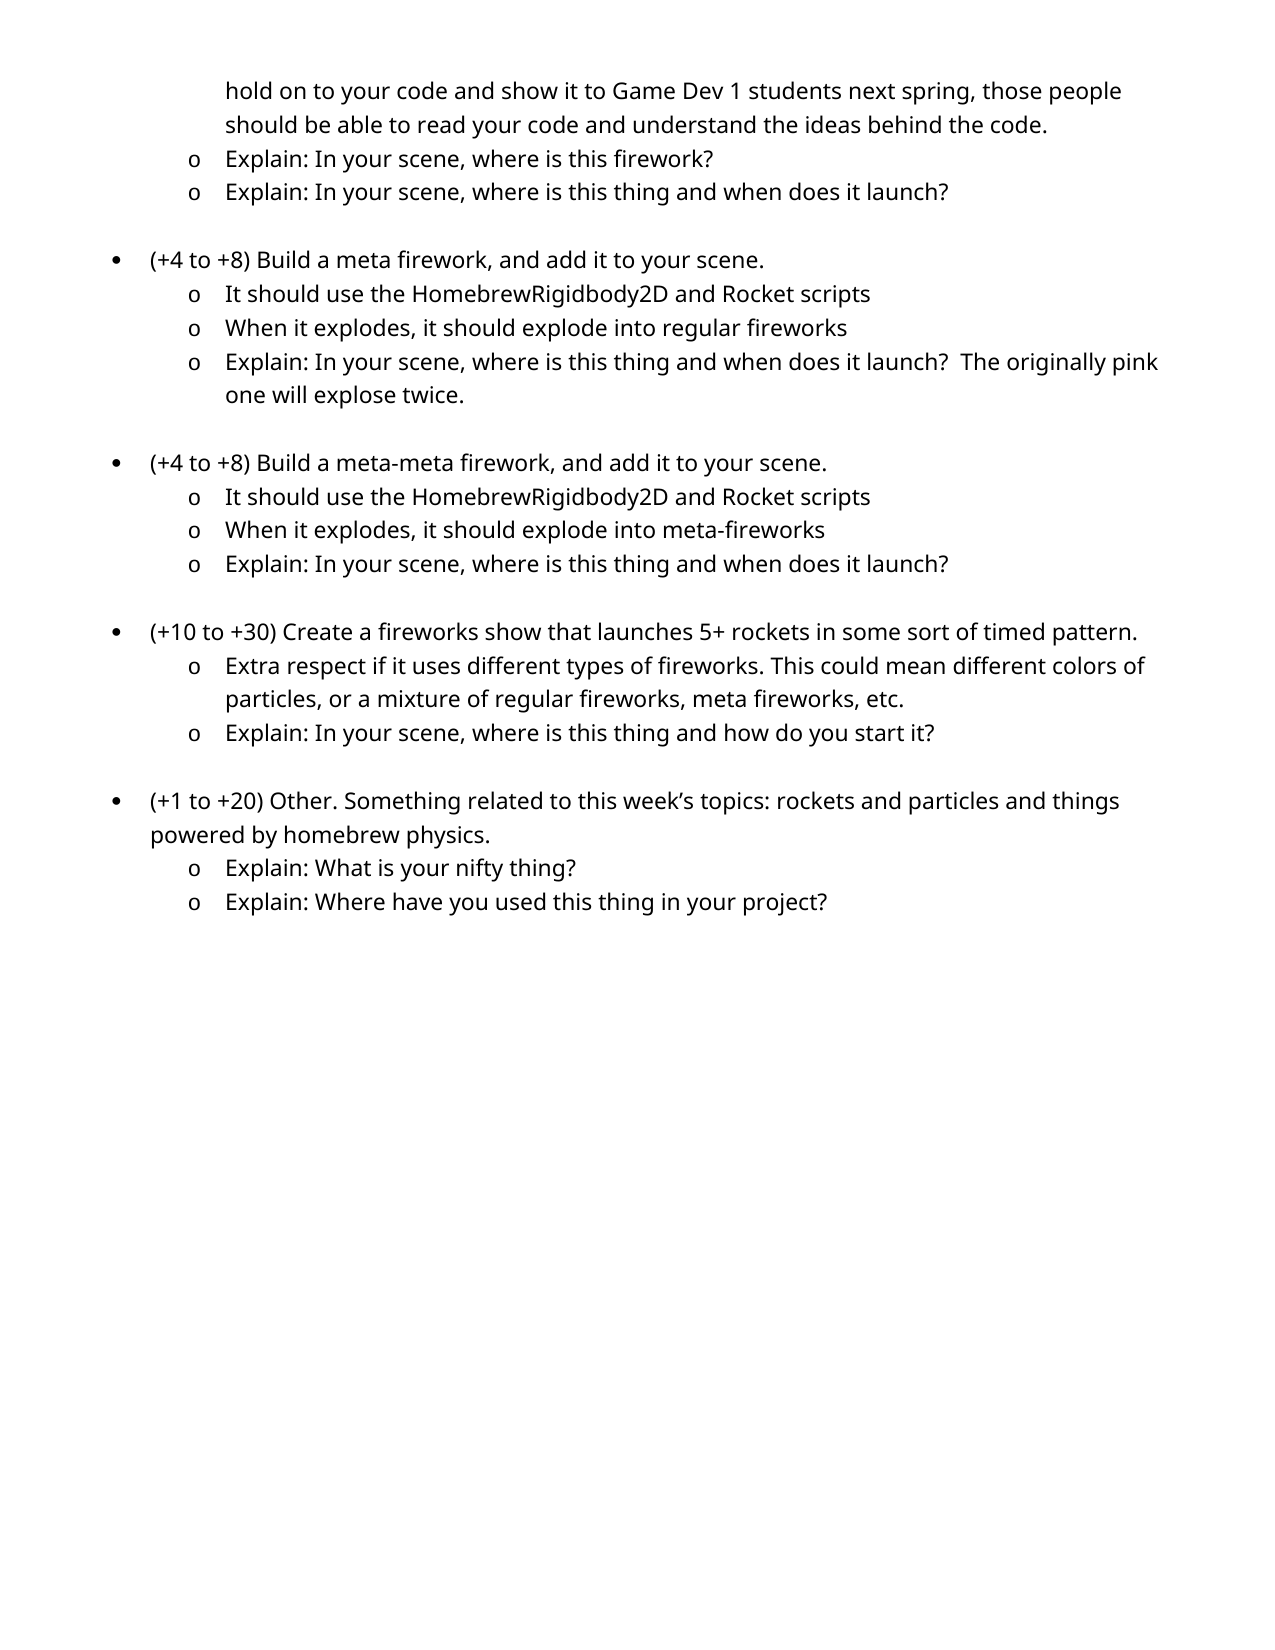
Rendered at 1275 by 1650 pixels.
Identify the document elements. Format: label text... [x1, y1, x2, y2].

list Explain: In your scene, where is this thing and how do you start it? [187, 717, 1200, 748]
list (+4 to +8) Build a meta firework, and add it to your scene. [112, 244, 1200, 275]
list Explain: In your scene, where is this thing and when does it launch? [187, 548, 1200, 579]
list When it explodes, it should explode into meta-fireworks [187, 514, 1200, 546]
list (+1 to +20) Other. Something related to this week’s topics: rockets and particles and things powered by homebrew physics. [112, 785, 1200, 850]
list Explain: What is your nifty thing? [187, 852, 1200, 884]
list Explain: In your scene, where is this firework? [187, 142, 1200, 174]
list When it explodes, it should explode into regular fireworks [187, 312, 1200, 343]
list It should use the HomebrewRigidbody2D and Rocket scripts [187, 278, 1200, 309]
list Explain: In your scene, where is this thing and when does it launch? The originally pink one will explose twice. [187, 345, 1200, 411]
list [187, 75, 1200, 140]
list It should use the HomebrewRigidbody2D and Rocket scripts [187, 481, 1200, 512]
list Explain: Where have you used this thing in your project? [187, 886, 1200, 917]
list Explain: In your scene, where is this thing and when does it launch? [187, 176, 1200, 208]
list (+4 to +8) Build a meta-meta firework, and add it to your scene. [112, 447, 1200, 478]
list (+10 to +30) Create a fireworks show that launches 5+ rockets in some sort of timed pattern. [112, 616, 1200, 647]
list Extra respect if it uses different types of fireworks. This could mean different colors of particles, or a mixture of regular fireworks, meta fireworks, etc. [187, 649, 1200, 715]
